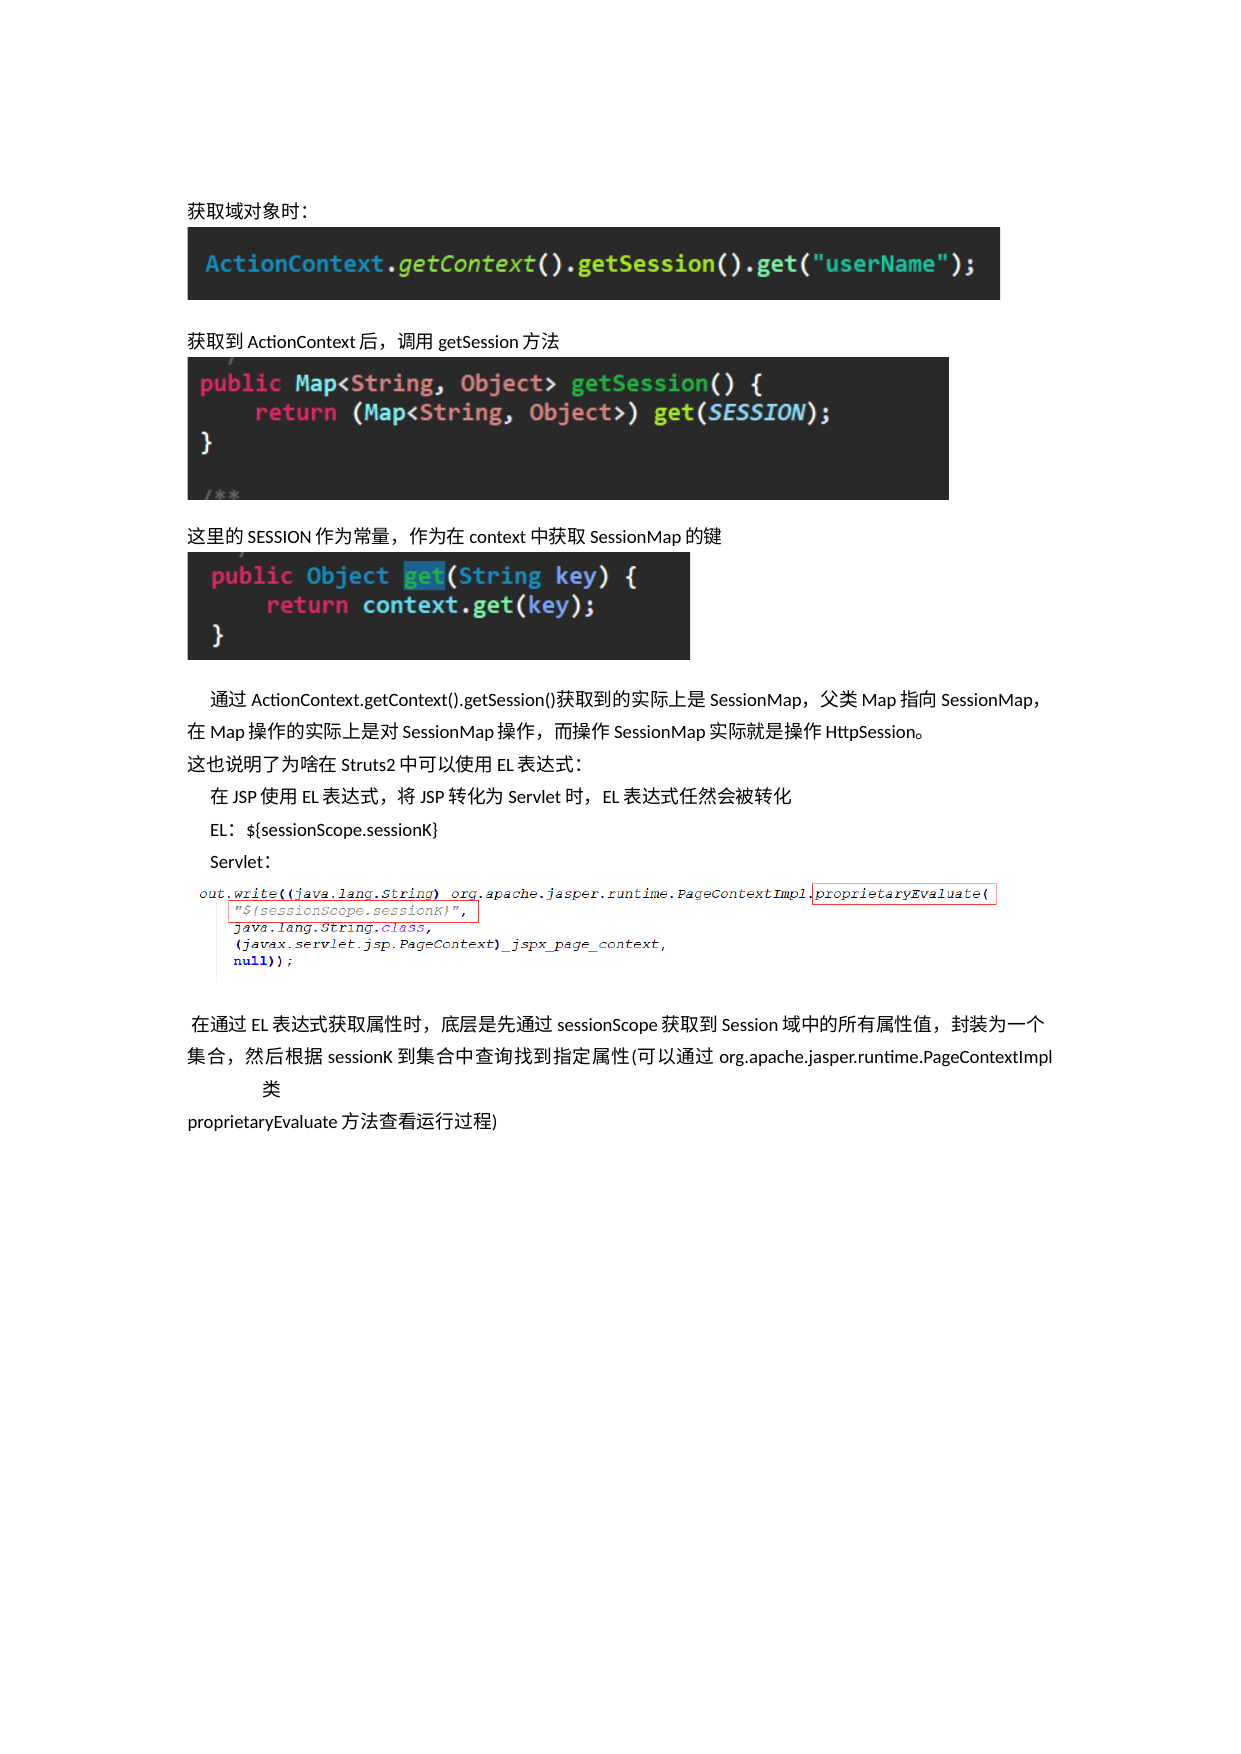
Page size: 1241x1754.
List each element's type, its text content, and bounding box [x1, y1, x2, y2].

picture [187, 877, 1053, 983]
text 在Map操作的实际上是对SessionMap操作，而操作SessionMap实际就是操作HttpSession。 [187, 714, 1053, 747]
picture [187, 552, 690, 660]
picture [187, 227, 1001, 300]
text 通过ActionContext.getContext().getSession()获取到的实际上是SessionMap，父类Map指向SessionMap， [187, 682, 1053, 714]
text EL：${sessionScope.sessionK} [187, 812, 1053, 844]
text 在JSP使用EL表达式，将JSP转化为Servlet时，EL表达式任然会被转化 [187, 779, 1053, 812]
text proprietaryEvaluate方法查看运行过程) [187, 1104, 1053, 1137]
text 获取域对象时： [187, 194, 1053, 227]
text 在通过EL表达式获取属性时，底层是先通过sessionScope获取到Session域中的所有属性值，封装为一个 [187, 1007, 1053, 1039]
text Servlet： [187, 844, 1053, 877]
text 这也说明了为啥在Struts2中可以使用EL表达式： [187, 747, 1053, 779]
text 集合，然后根据sessionK到集合中查询找到指定属性(可以通过org.apache.jasper.runtime.PageContextImpl类 [187, 1039, 1053, 1104]
picture [187, 357, 949, 500]
text 获取到ActionContext后，调用getSession方法 [187, 324, 1053, 357]
text 这里的SESSION作为常量，作为在context中获取SessionMap的键 [187, 519, 1053, 552]
